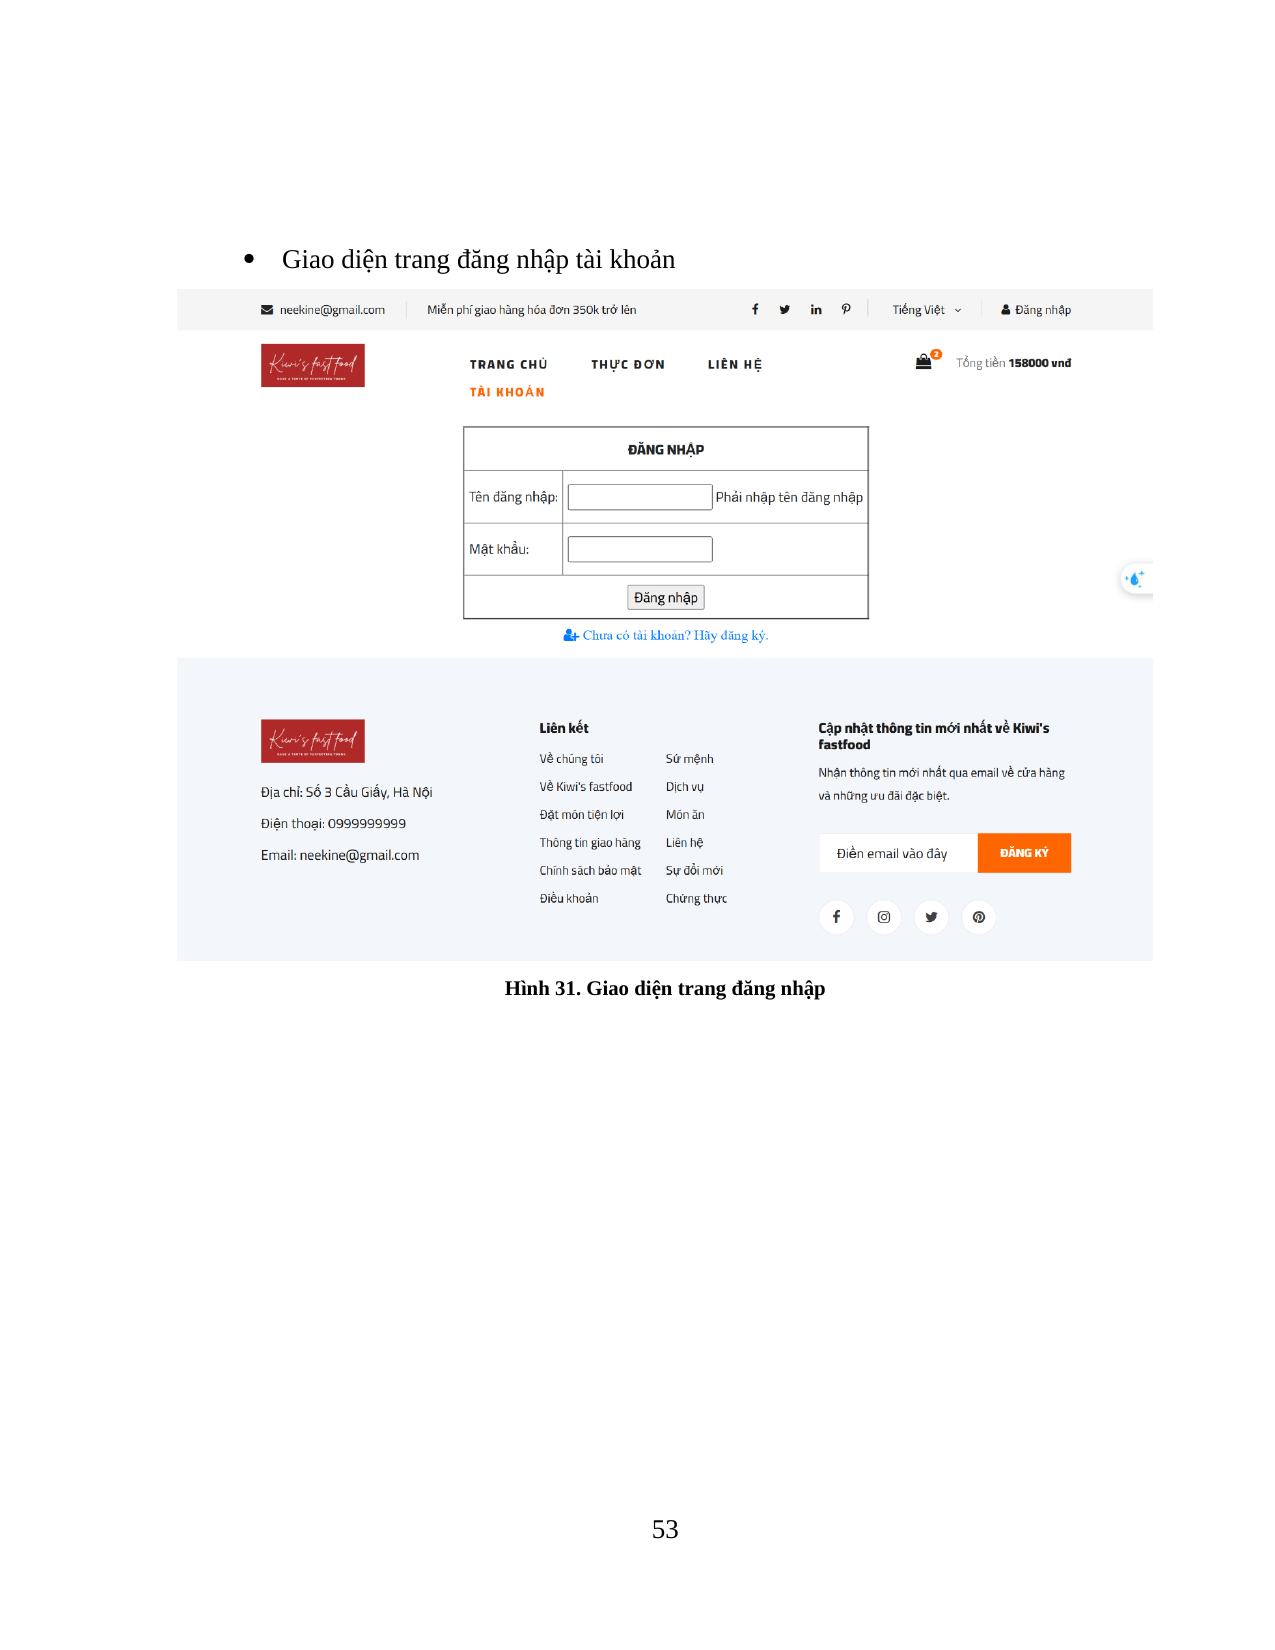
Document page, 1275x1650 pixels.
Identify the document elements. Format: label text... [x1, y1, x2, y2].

picture [177, 289, 1154, 961]
list Giao diện trang đăng nhập tài khoản [244, 243, 1153, 274]
